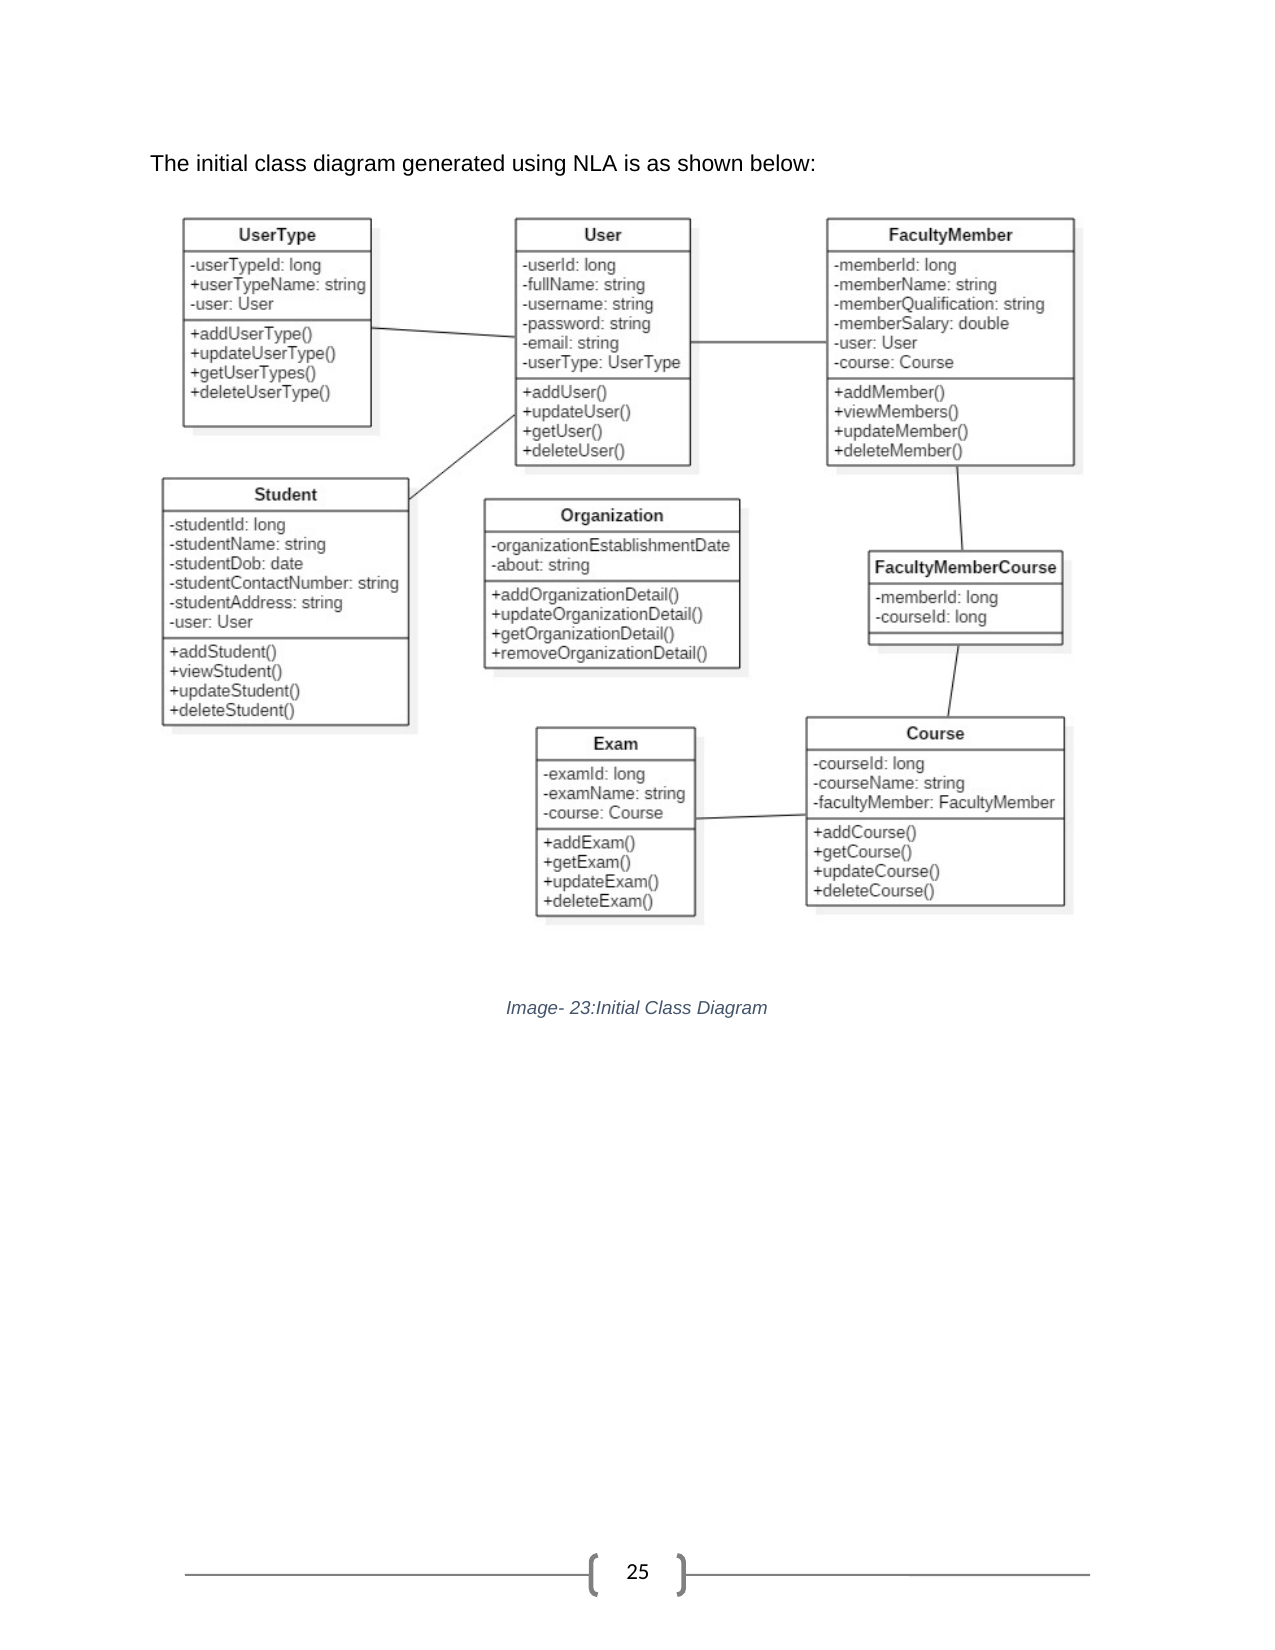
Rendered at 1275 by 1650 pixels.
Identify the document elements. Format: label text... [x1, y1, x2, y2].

picture [150, 206, 1125, 968]
text Image- 23:Initial Class Diagram [150, 997, 1125, 1018]
text The initial class diagram generated using NLA is as shown below: [150, 150, 1125, 176]
